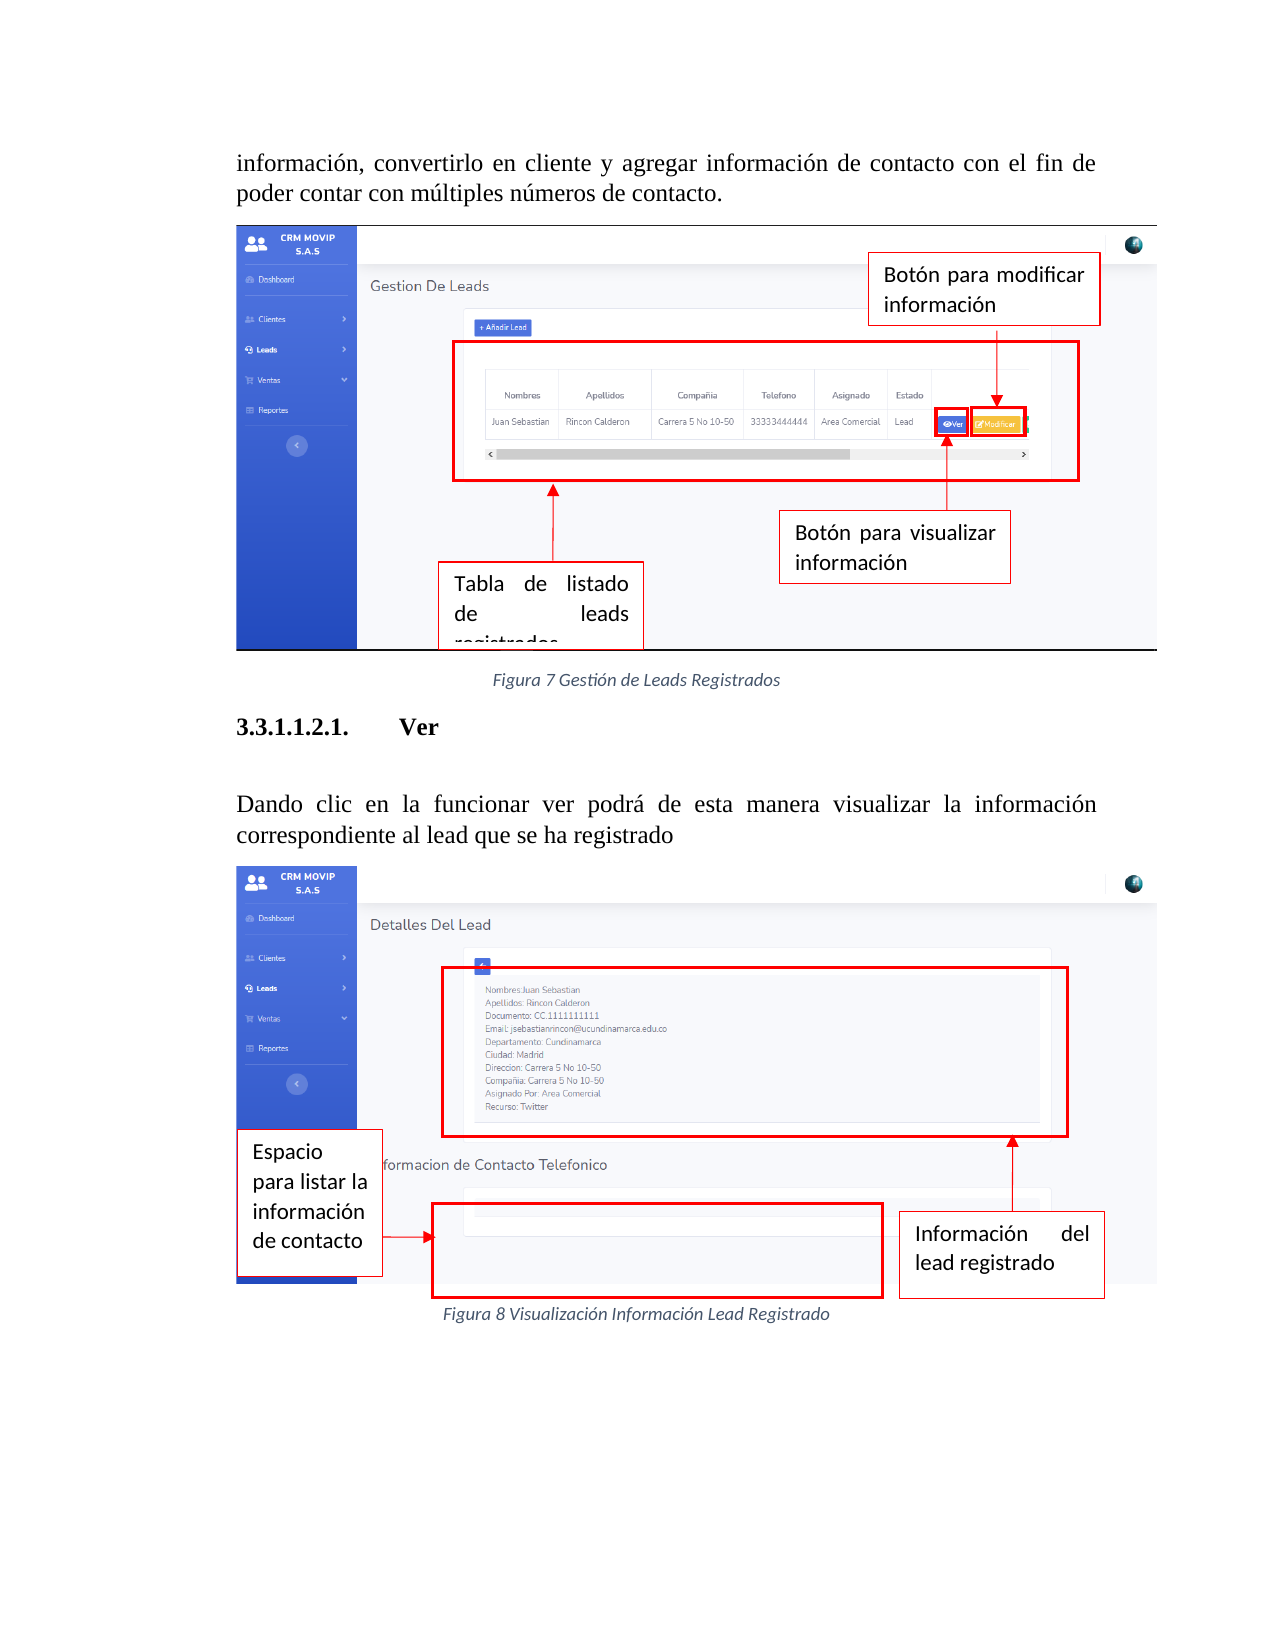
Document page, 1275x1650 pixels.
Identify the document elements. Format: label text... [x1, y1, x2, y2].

subtitle Ver [236, 712, 1098, 741]
text Figura 8 Visualización Información Lead Registrado [177, 1302, 1098, 1325]
text Figura 7 Gestión de Leads Registrados [177, 668, 1098, 691]
picture [236, 866, 1157, 1284]
picture [444, 969, 1066, 1135]
text Dando clic en la funcionar ver podrá de esta manera visualizar la información correspondiente al lead que se ha registrado [236, 789, 1098, 848]
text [236, 148, 1098, 207]
picture [434, 1205, 881, 1284]
picture [236, 225, 1157, 651]
